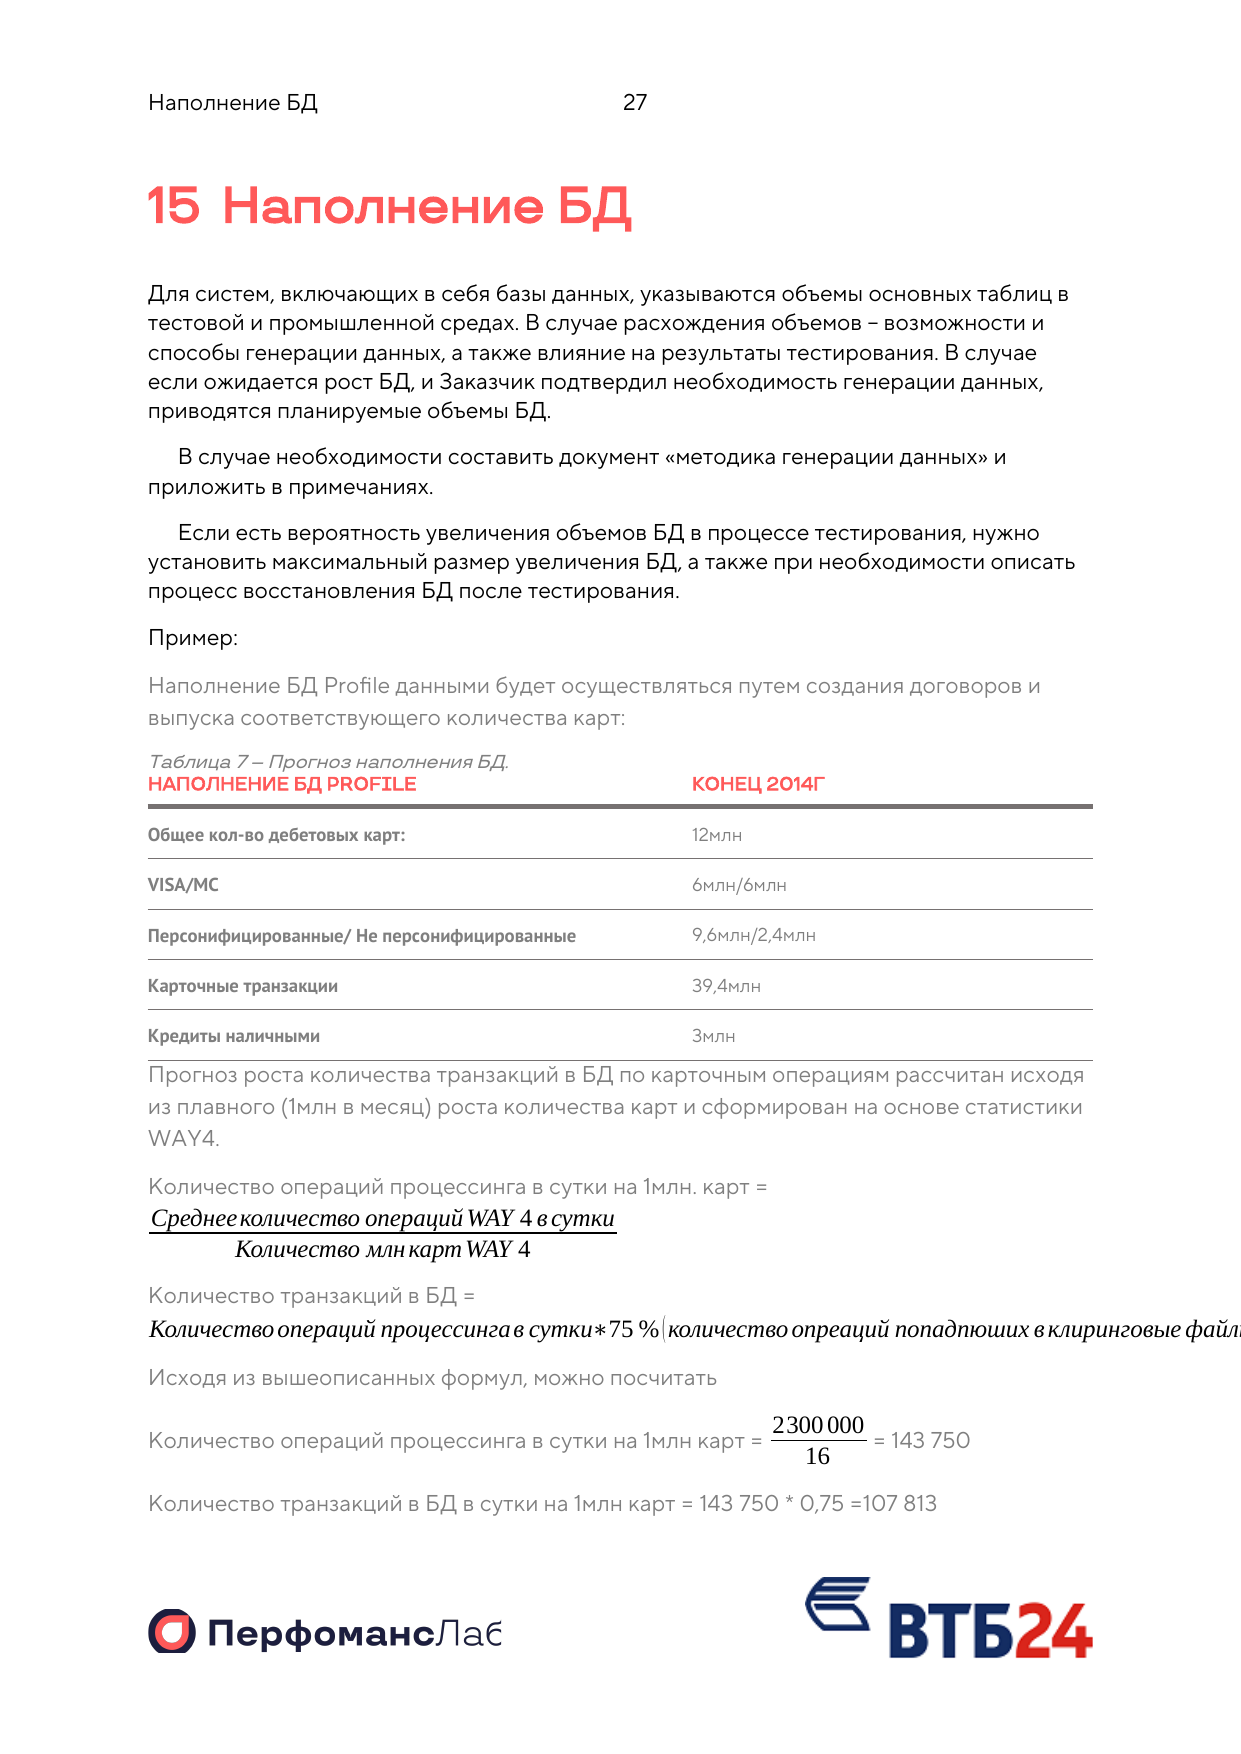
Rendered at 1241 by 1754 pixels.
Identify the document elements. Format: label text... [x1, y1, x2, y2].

table_header Наполнение БД Profile [148, 774, 692, 804]
text Прогноз роста количества транзакций в БД по карточным операциям рассчитан исходя из плавного (1млн в месяц) роста количества карт и сформирован на основе статистики WAY4. [148, 1061, 1092, 1153]
table_cell VISA/MC [148, 859, 692, 908]
text Количество операций процессинга в сутки на 1млн. карт = [148, 1172, 1092, 1263]
table_cell Кредиты наличными [148, 1010, 692, 1060]
picture [805, 1577, 1093, 1666]
table_cell 12млн [692, 809, 1092, 858]
table_cell Общее кол-во дебетовых карт: [148, 809, 692, 858]
picture [148, 1609, 502, 1653]
table_cell 9,6млн/2,4млн [692, 910, 1092, 959]
text Наполнение БД Profile данными будет осуществляться путем создания договоров и выпуска соответствующего количества карт: [148, 672, 1092, 733]
table_cell 6млн/6млн [692, 859, 1092, 908]
text Для систем, включающих в себя базы данных, указываются объемы основных таблиц в тестовой и промышленной средах. В случае расхождения объемов – возможности и способы генерации данных, а также влияние на результаты тестирования. В случае если ожидается рост БД, и Заказчик подтвердил необходимость генерации данных, приводятся планируемые объемы БД. [148, 279, 1092, 426]
table_header конец 2014г [692, 774, 1092, 804]
table_cell 3млн [692, 1010, 1092, 1060]
subtitle Наполнение БД [147, 177, 1092, 237]
text Пример: [148, 623, 1092, 653]
text В случае необходимости составить документ «методика генерации данных» и приложить в примечаниях. [148, 443, 1092, 502]
table_cell Карточные транзакции [148, 960, 692, 1009]
text Количество транзакций в БД = [148, 1282, 1092, 1344]
text Если есть вероятность увеличения объемов БД в процессе тестирования, нужно установить максимальный размер увеличения БД, а также при необходимости описать процесс восстановления БД после тестирования. [148, 518, 1092, 607]
text Количество операций процессинга в сутки на 1млн карт = = 143 750 [148, 1412, 1092, 1471]
text Количество транзакций в БД в сутки на 1млн карт = 143 750 * 0,75 =107 813 [148, 1489, 1092, 1519]
text Исходя из вышеописанных формул, можно посчитать [148, 1363, 1092, 1393]
table_cell 39,4млн [692, 960, 1092, 1009]
text Таблица 7 – Прогноз наполнения БД. [148, 752, 1092, 774]
table_cell Персонифицированные/ Не персонифицированные [148, 910, 692, 959]
